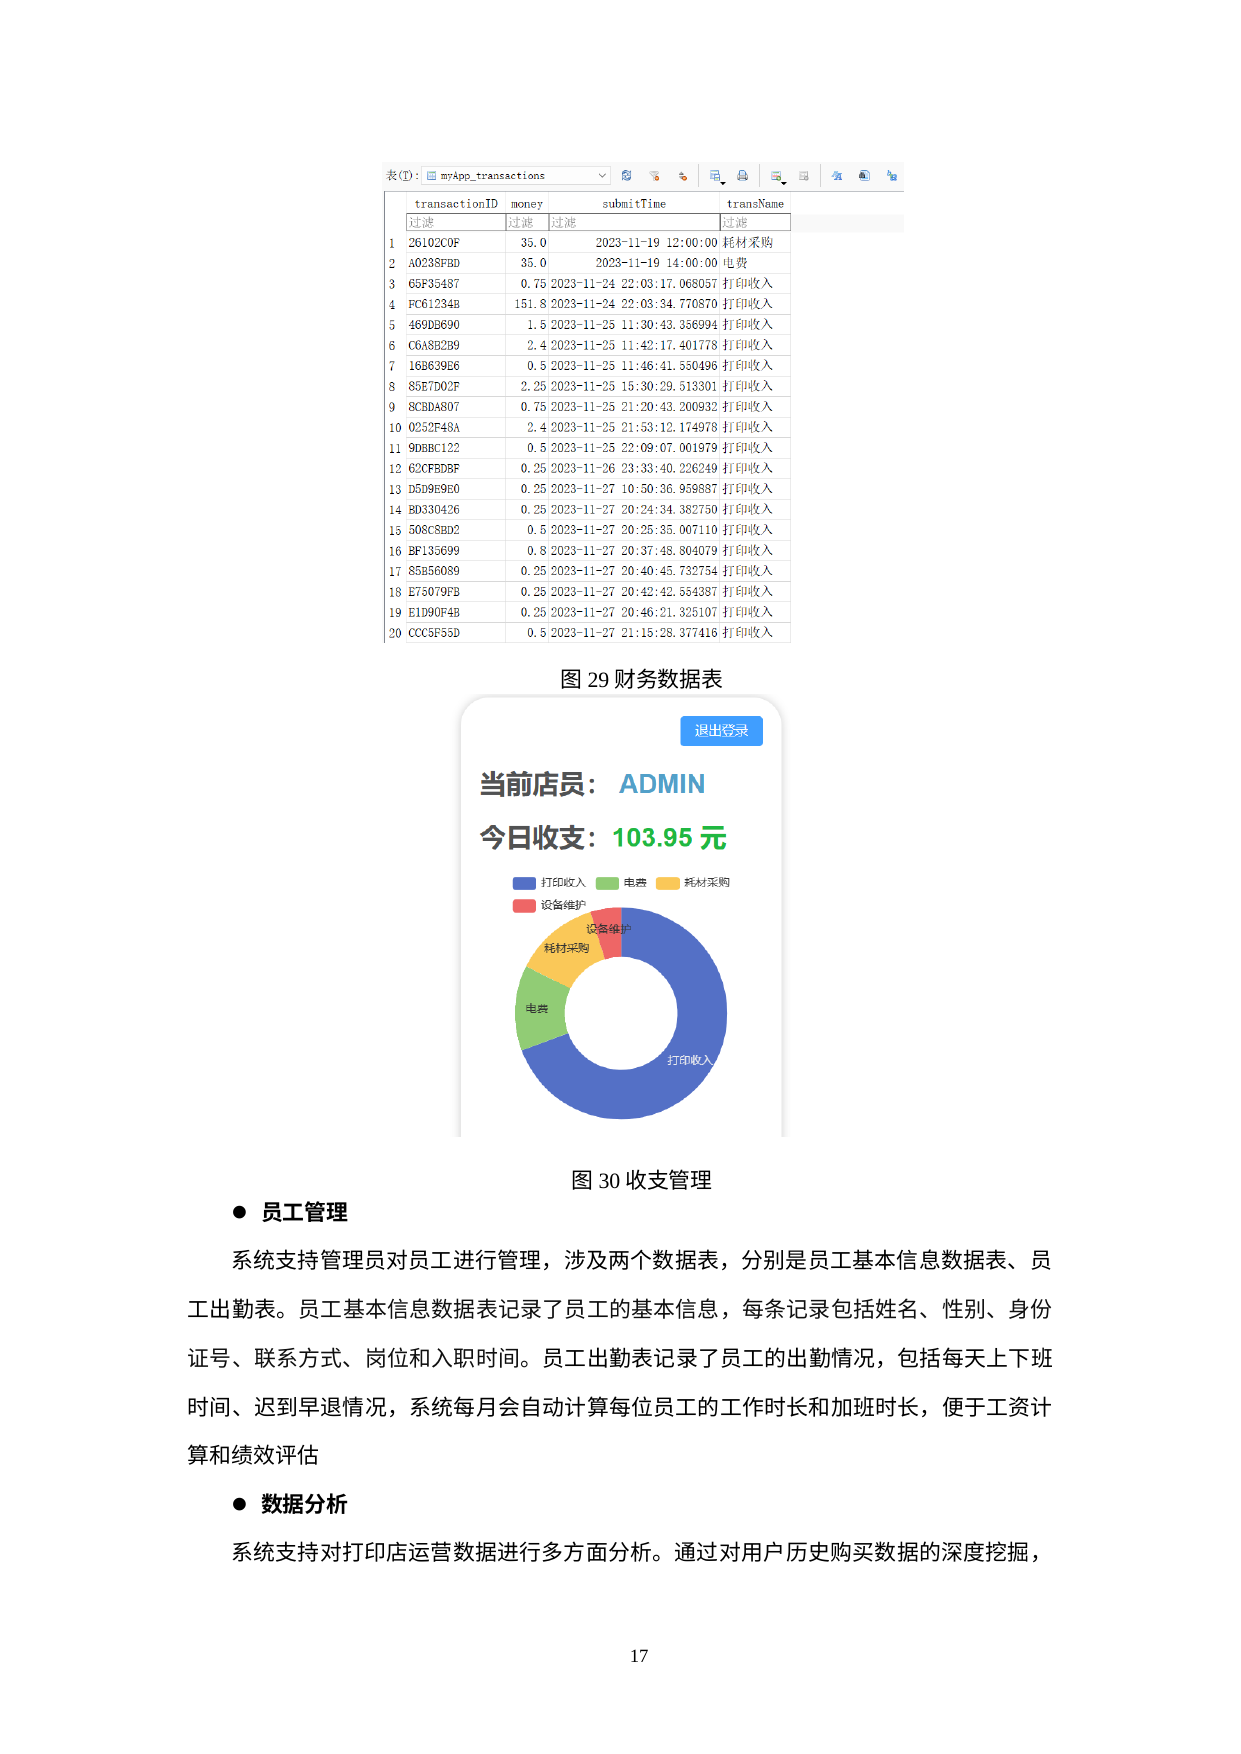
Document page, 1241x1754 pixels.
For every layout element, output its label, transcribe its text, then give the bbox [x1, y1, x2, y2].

picture [382, 162, 904, 643]
picture [449, 694, 791, 1137]
text 员工管理 [231, 1195, 1053, 1227]
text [187, 1535, 1053, 1567]
text 图 29 财务数据表 [187, 662, 1053, 694]
text 数据分析 [231, 1486, 1053, 1519]
text 图 30 收支管理 [187, 1162, 1053, 1195]
text 系统支持管理员对员工进行管理，涉及两个数据表，分别是员工基本信息数据表、员工出勤表。员工基本信息数据表记录了员工的基本信息，每条记录包括姓名、性别、身份证号、联系方式、岗位和入职时间。员工出勤表记录了员工的出勤情况，包括每天上下班时间、迟到早退情况，系统每月会自动计算每位员工的工作时长和加班时长，便于工资计算和绩效评估 [187, 1243, 1053, 1471]
